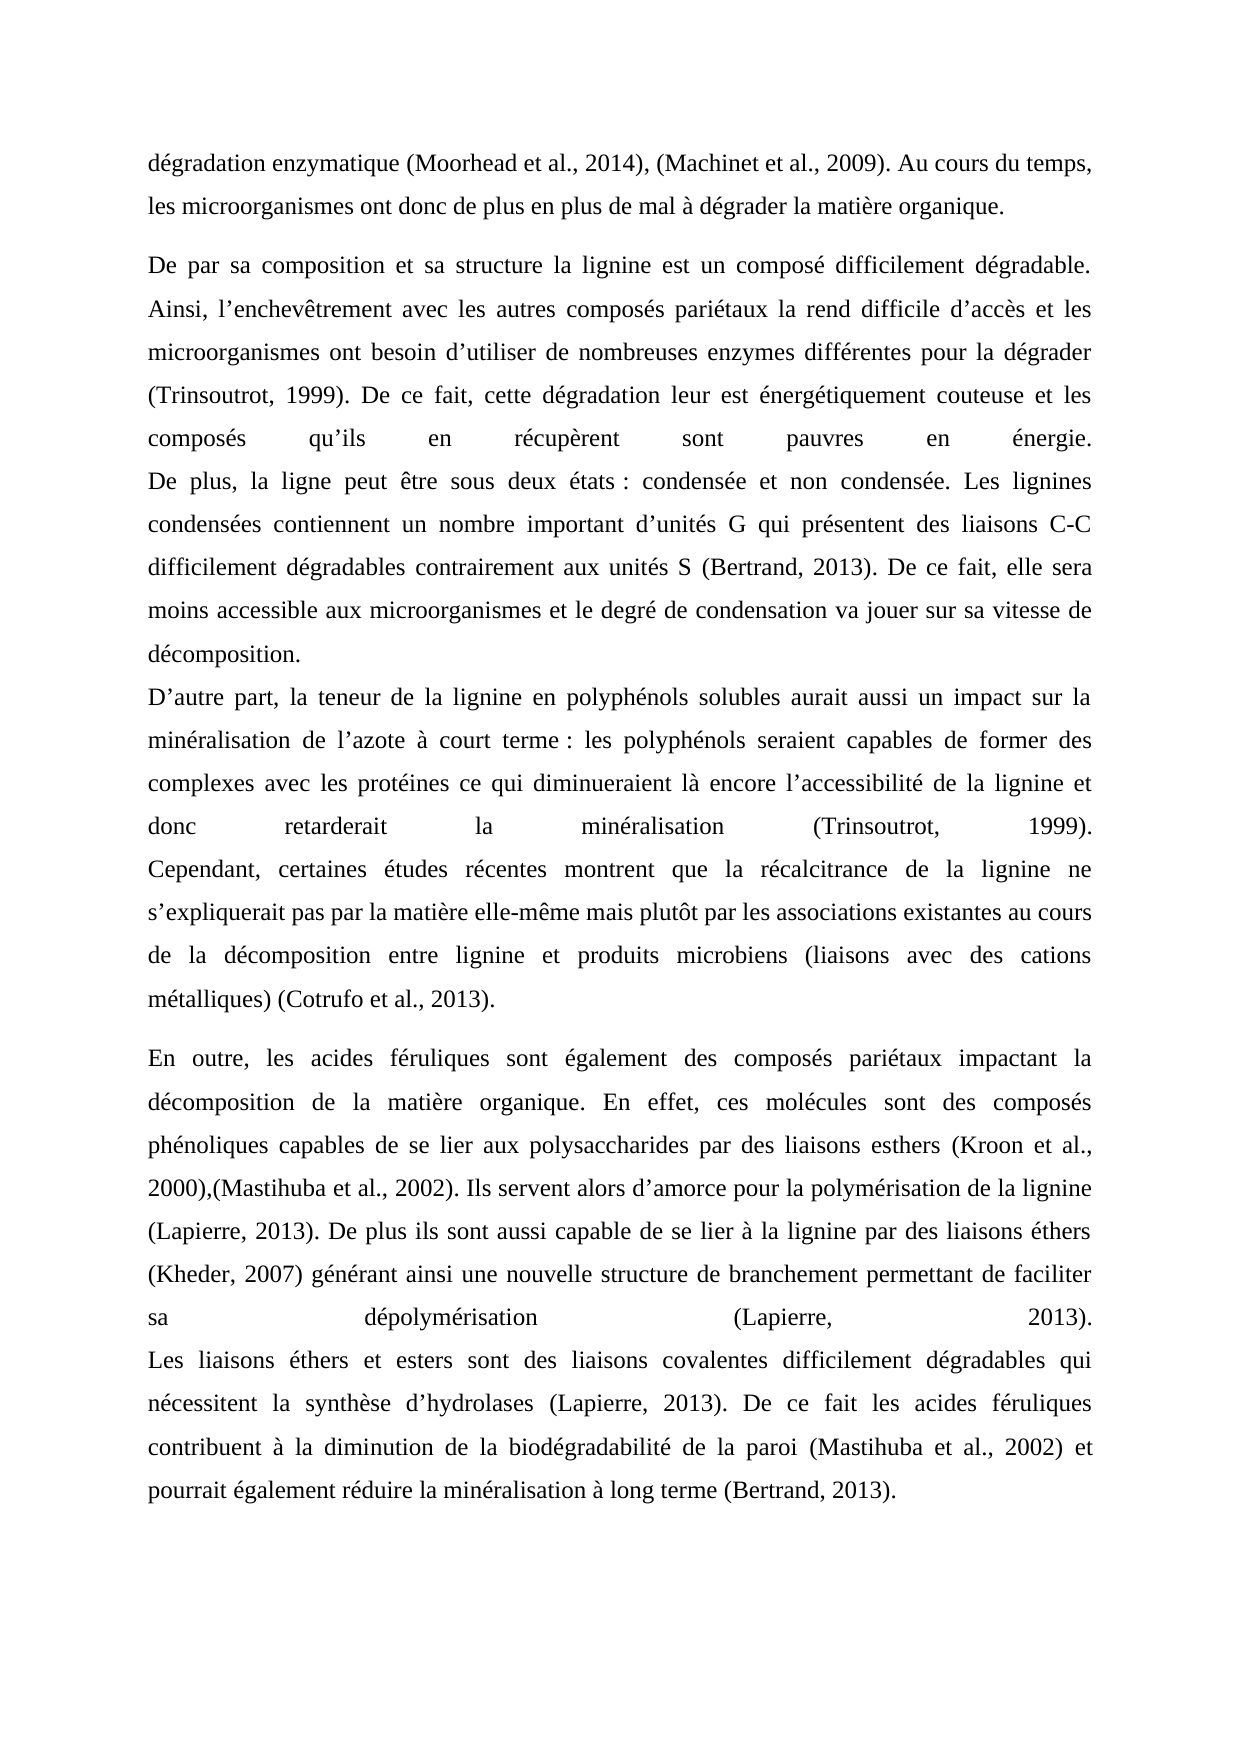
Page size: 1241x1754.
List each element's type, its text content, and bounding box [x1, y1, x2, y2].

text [148, 148, 1093, 219]
text De par sa composition et sa structure la lignine est un composé difficilement dégradable. Ainsi, l’enchevêtrement avec les autres composés pariétaux la rend difficile d’accès et les microorganismes ont besoin d’utiliser de nombreuses enzymes différentes pour la dégrader (Trinsoutrot, 1999). De ce fait, cette dégradation leur est énergétiquement couteuse et les composés qu’ils en récupèrent sont pauvres en énergie. De plus, la ligne peut être sous deux états : condensée et non condensée. Les lignines condensées contiennent un nombre important d’unités G qui présentent des liaisons C-C difficilement dégradables contrairement aux unités S (Bertrand, 2013). De ce fait, elle sera moins accessible aux microorganismes et le degré de condensation va jouer sur sa vitesse de décomposition. D’autre part, la teneur de la lignine en polyphénols solubles aurait aussi un impact sur la minéralisation de l’azote à court terme : les polyphénols seraient capables de former des complexes avec les protéines ce qui diminueraient là encore l’accessibilité de la lignine et donc retarderait la minéralisation (Trinsoutrot, 1999). Cependant, certaines études récentes montrent que la récalcitrance de la lignine ne s’expliquerait pas par la matière elle-même mais plutôt par les associations existantes au cours de la décomposition entre lignine et produits microbiens (liaisons avec des cations métalliques) (Cotrufo et al., 2013). [148, 251, 1093, 1012]
text En outre, les acides féruliques sont également des composés pariétaux impactant la décomposition de la matière organique. En effet, ces molécules sont des composés phénoliques capables de se lier aux polysaccharides par des liaisons esthers (Kroon et al., 2000),(Mastihuba et al., 2002). Ils servent alors d’amorce pour la polymérisation de la lignine (Lapierre, 2013). De plus ils sont aussi capable de se lier à la lignine par des liaisons éthers (Kheder, 2007) générant ainsi une nouvelle structure de branchement permettant de faciliter sa dépolymérisation (Lapierre, 2013). Les liaisons éthers et esters sont des liaisons covalentes difficilement dégradables qui nécessitent la synthèse d’hydrolases (Lapierre, 2013). De ce fait les acides féruliques contribuent à la diminution de la biodégradabilité de la paroi (Mastihuba et al., 2002) et pourrait également réduire la minéralisation à long terme (Bertrand, 2013). [148, 1043, 1093, 1503]
